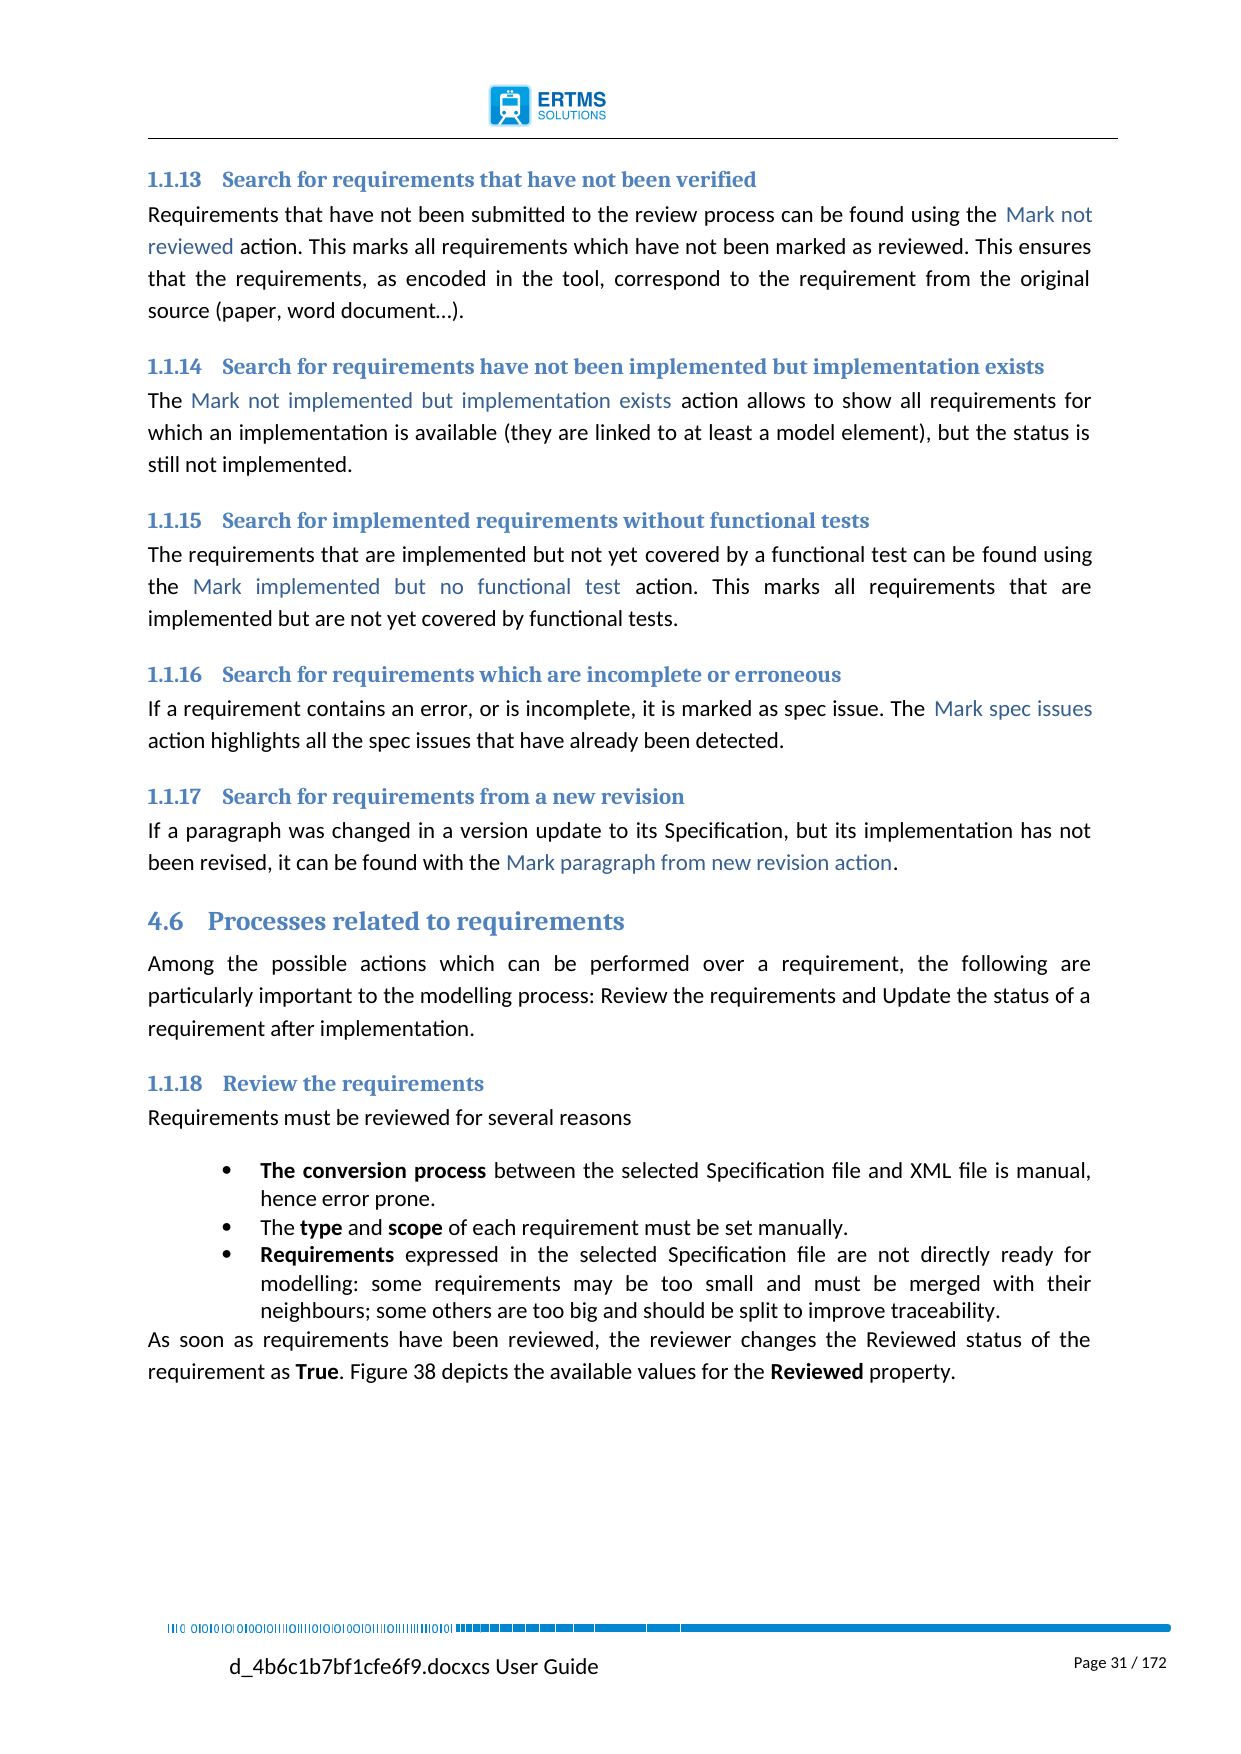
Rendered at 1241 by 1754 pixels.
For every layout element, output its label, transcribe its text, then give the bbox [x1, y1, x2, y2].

list The type and scope of each requirement must be set manually. [223, 1213, 1093, 1241]
text The requirements that are implemented but not yet covered by a functional test can be found using the Mark implemented but no functional test action. This marks all requirements that are implemented but are not yet covered by functional tests. [148, 540, 1093, 633]
text Requirements that have not been submitted to the review process can be found using the Mark not reviewed action. This marks all requirements which have not been marked as reviewed. This ensures that the requirements, as encoded in the tool, correspond to the requirement from the original source (paper, word document…). [148, 200, 1093, 324]
picture [477, 73, 617, 138]
text Requirements must be reviewed for several reasons [148, 1103, 1093, 1132]
text If a requirement contains an error, or is incomplete, it is marked as spec issue. The Mark spec issues action highlights all the spec issues that have already been detected. [148, 694, 1093, 754]
text As soon as requirements have been reviewed, the reviewer changes the Reviewed status of the requirement as True. Figure 38 depicts the available values for the Reviewed property. [148, 1325, 1093, 1385]
text If a paragraph was changed in a version update to its Specification, but its implementation has not been revised, it can be found with the Mark paragraph from new revision action. [148, 816, 1093, 877]
subtitle Search for requirements have not been implemented but implementation exists [148, 353, 1093, 380]
picture [167, 1624, 1171, 1633]
list The conversion process between the selected Specification file and XML file is manual, hence error prone. [223, 1157, 1093, 1213]
text Among the possible actions which can be performed over a requirement, the following are particularly important to the modelling process: Review the requirements and Update the status of a requirement after implementation. [148, 949, 1093, 1042]
subtitle Review the requirements [148, 1071, 1093, 1097]
list Requirements expressed in the selected Specification file are not directly ready for modelling: some requirements may be too small and must be merged with their neighbours; some others are too big and should be split to improve traceability. [223, 1241, 1093, 1325]
subtitle Search for requirements which are incomplete or erroneous [148, 662, 1093, 688]
subtitle Search for implemented requirements without functional tests [148, 508, 1093, 534]
subtitle Search for requirements from a new revision [148, 784, 1093, 810]
text The Mark not implemented but implementation exists action allows to show all requirements for which an implementation is available (they are linked to at least a model element), but the status is still not implemented. [148, 386, 1093, 478]
subtitle Search for requirements that have not been verified [148, 167, 1093, 193]
subtitle Processes related to requirements [148, 906, 1093, 937]
